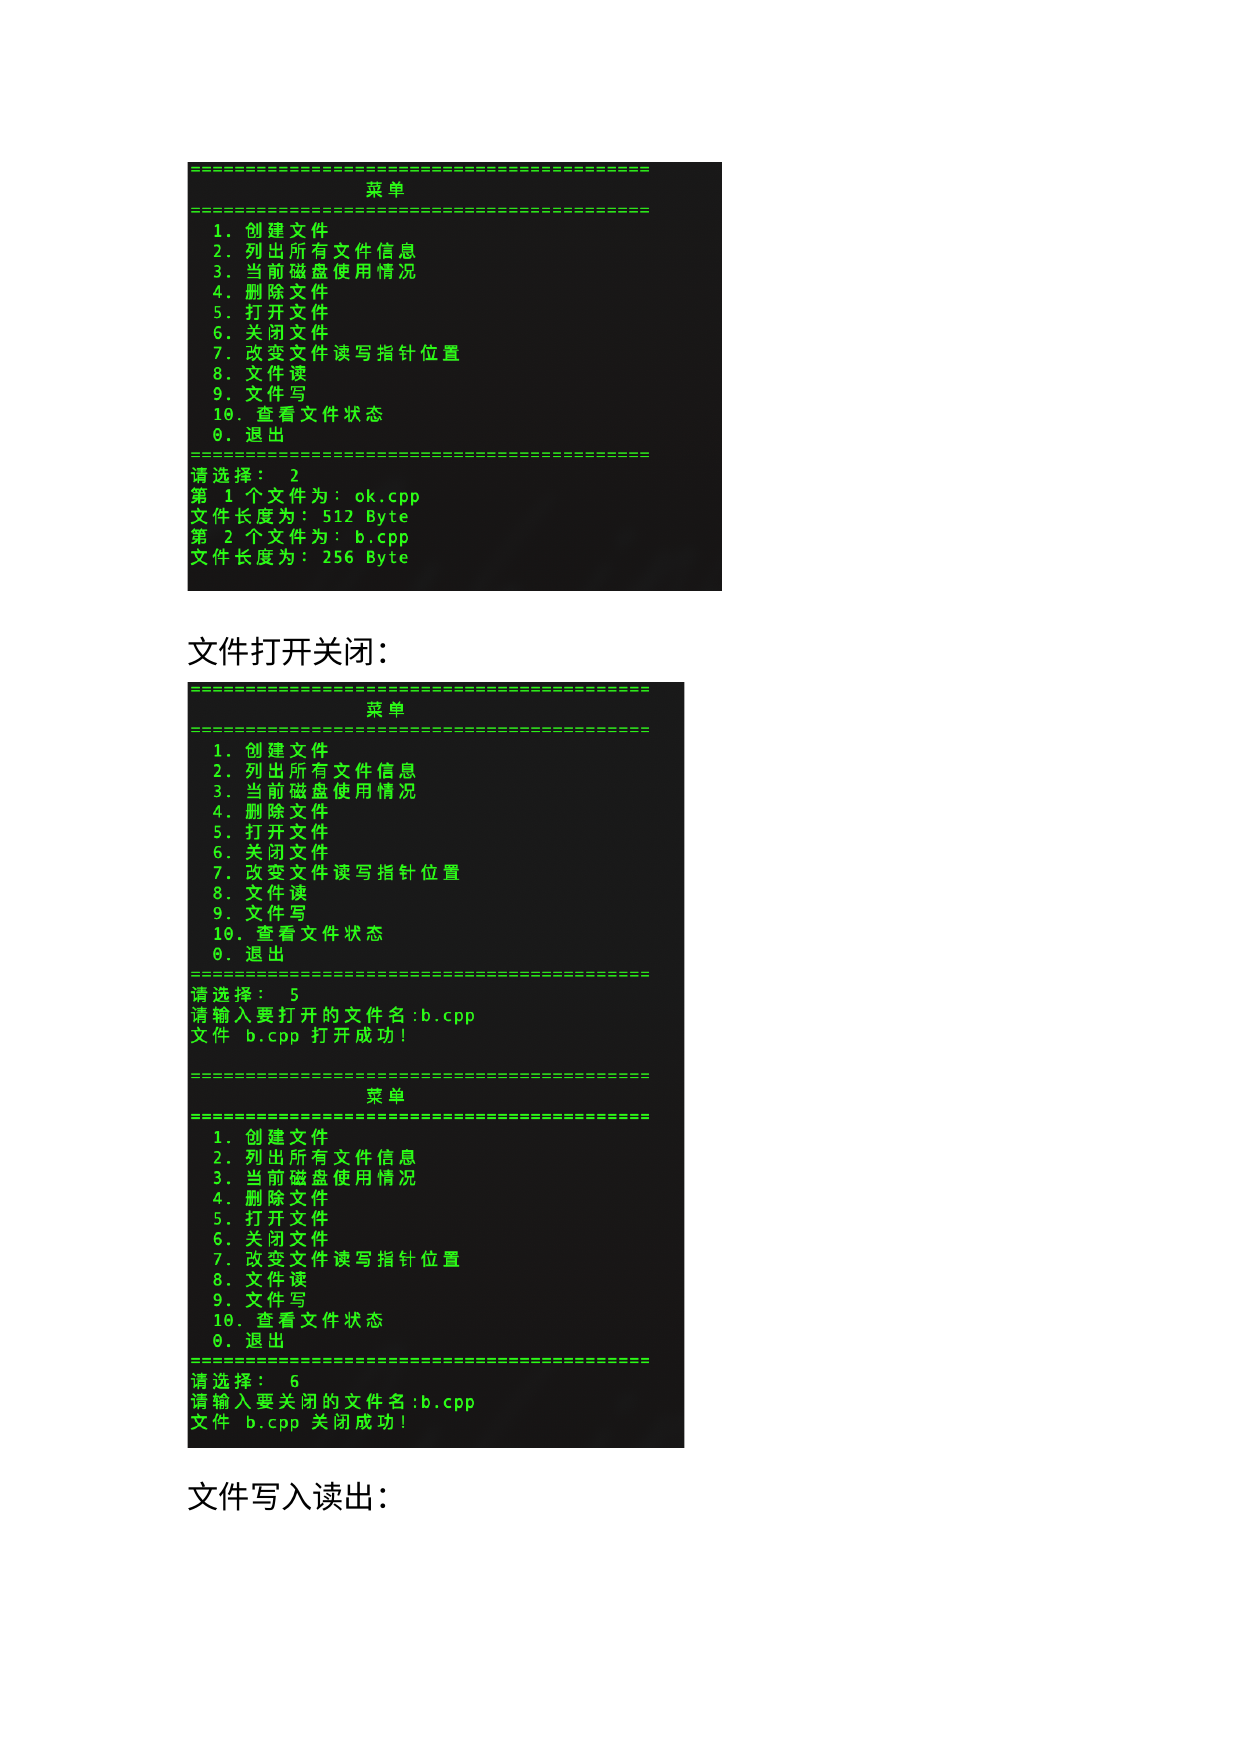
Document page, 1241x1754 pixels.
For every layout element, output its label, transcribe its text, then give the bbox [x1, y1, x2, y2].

picture [187, 162, 722, 591]
text 文件写入读出： [187, 1462, 1053, 1527]
text 文件打开关闭： [187, 617, 1053, 682]
picture [187, 682, 685, 1448]
